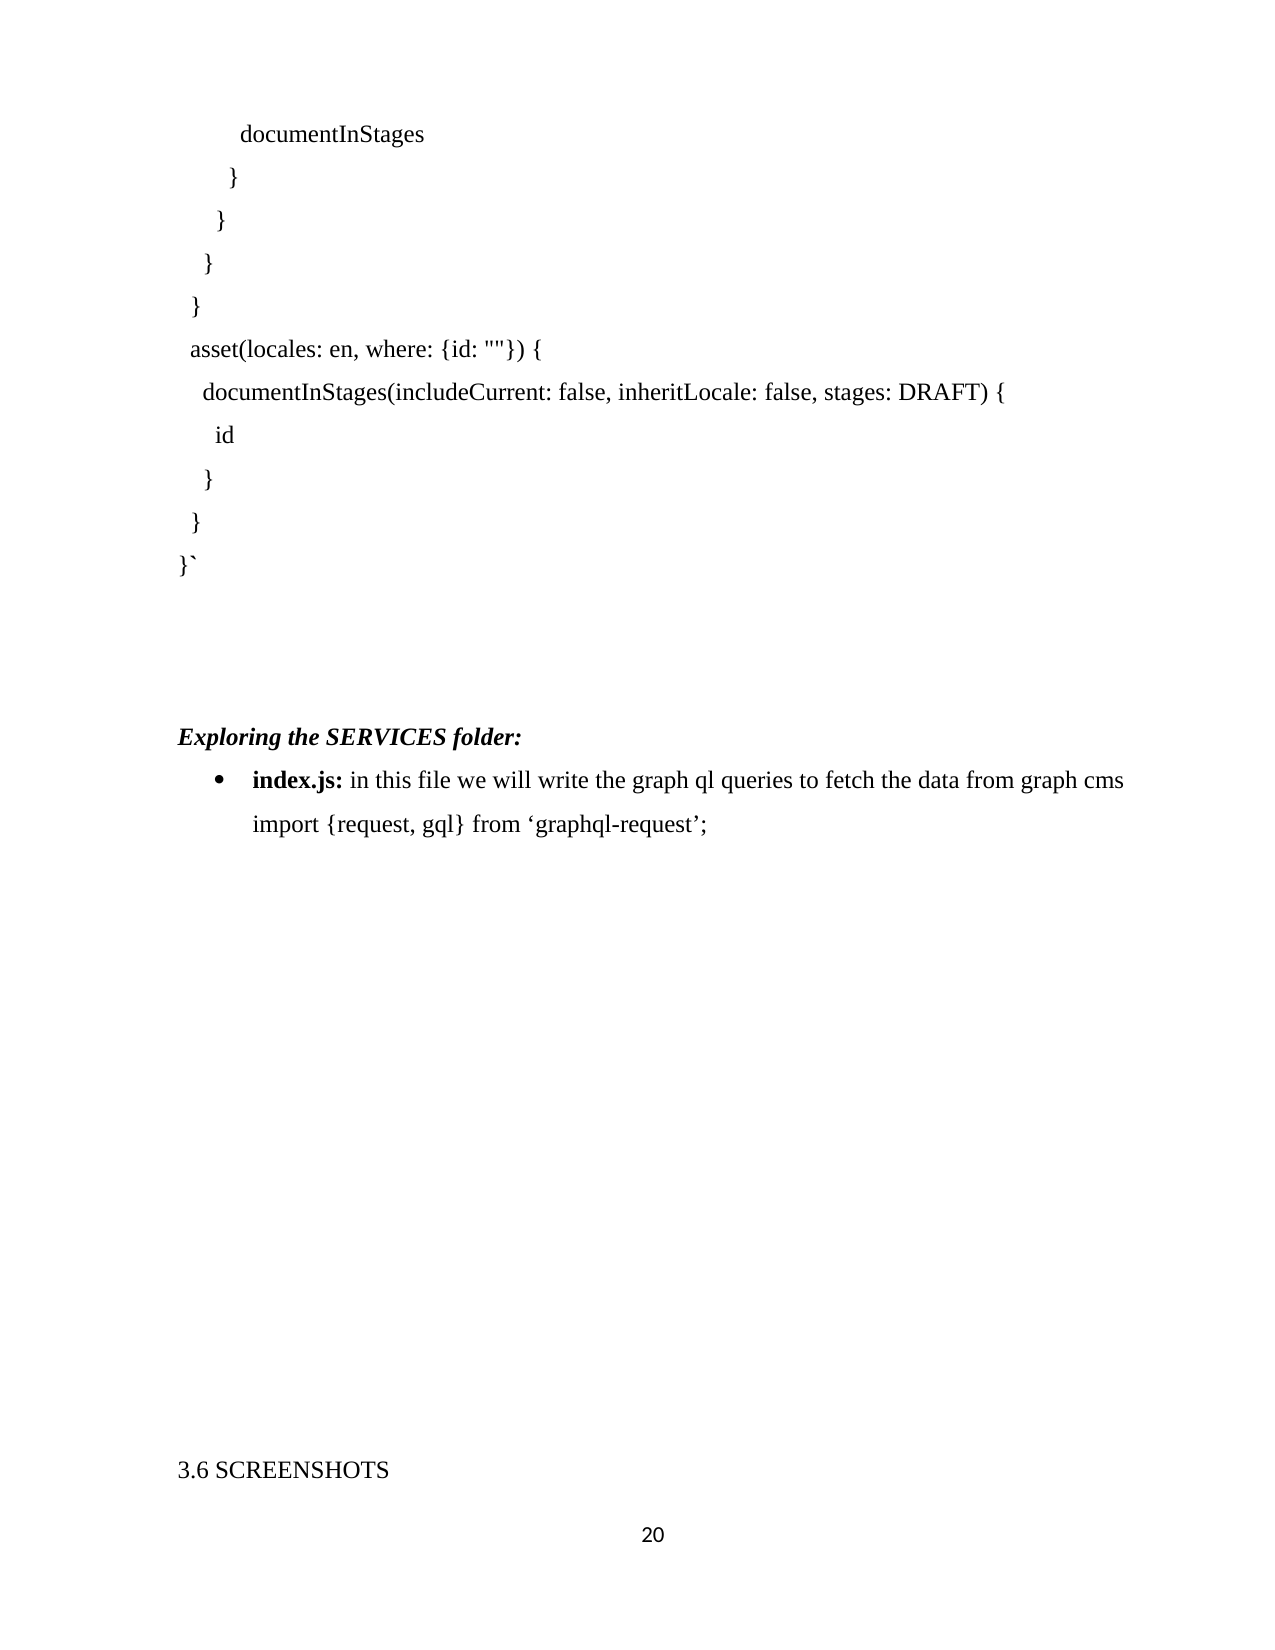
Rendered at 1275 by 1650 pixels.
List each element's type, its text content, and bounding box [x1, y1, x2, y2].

list index.js: in this file we will write the graph ql queries to fetch the data from graph cms [215, 766, 1128, 794]
text } [177, 464, 1128, 492]
text import {request, gql} from ‘graphql-request’; [252, 809, 1128, 837]
text id [177, 421, 1128, 449]
text asset(locales: en, where: {id: ""}) { [177, 334, 1128, 363]
text } [177, 291, 1128, 320]
text } [177, 248, 1128, 277]
text documentInStages [177, 119, 1128, 147]
text documentInStages(includeCurrent: false, inheritLocale: false, stages: DRAFT) { [177, 377, 1128, 406]
text Exploring the SERVICES folder: [177, 722, 1128, 751]
text 3.6 SCREENSHOTS [177, 1456, 1128, 1484]
text } [177, 205, 1128, 234]
text }` [177, 550, 1128, 579]
text } [177, 507, 1128, 536]
text } [177, 162, 1128, 191]
